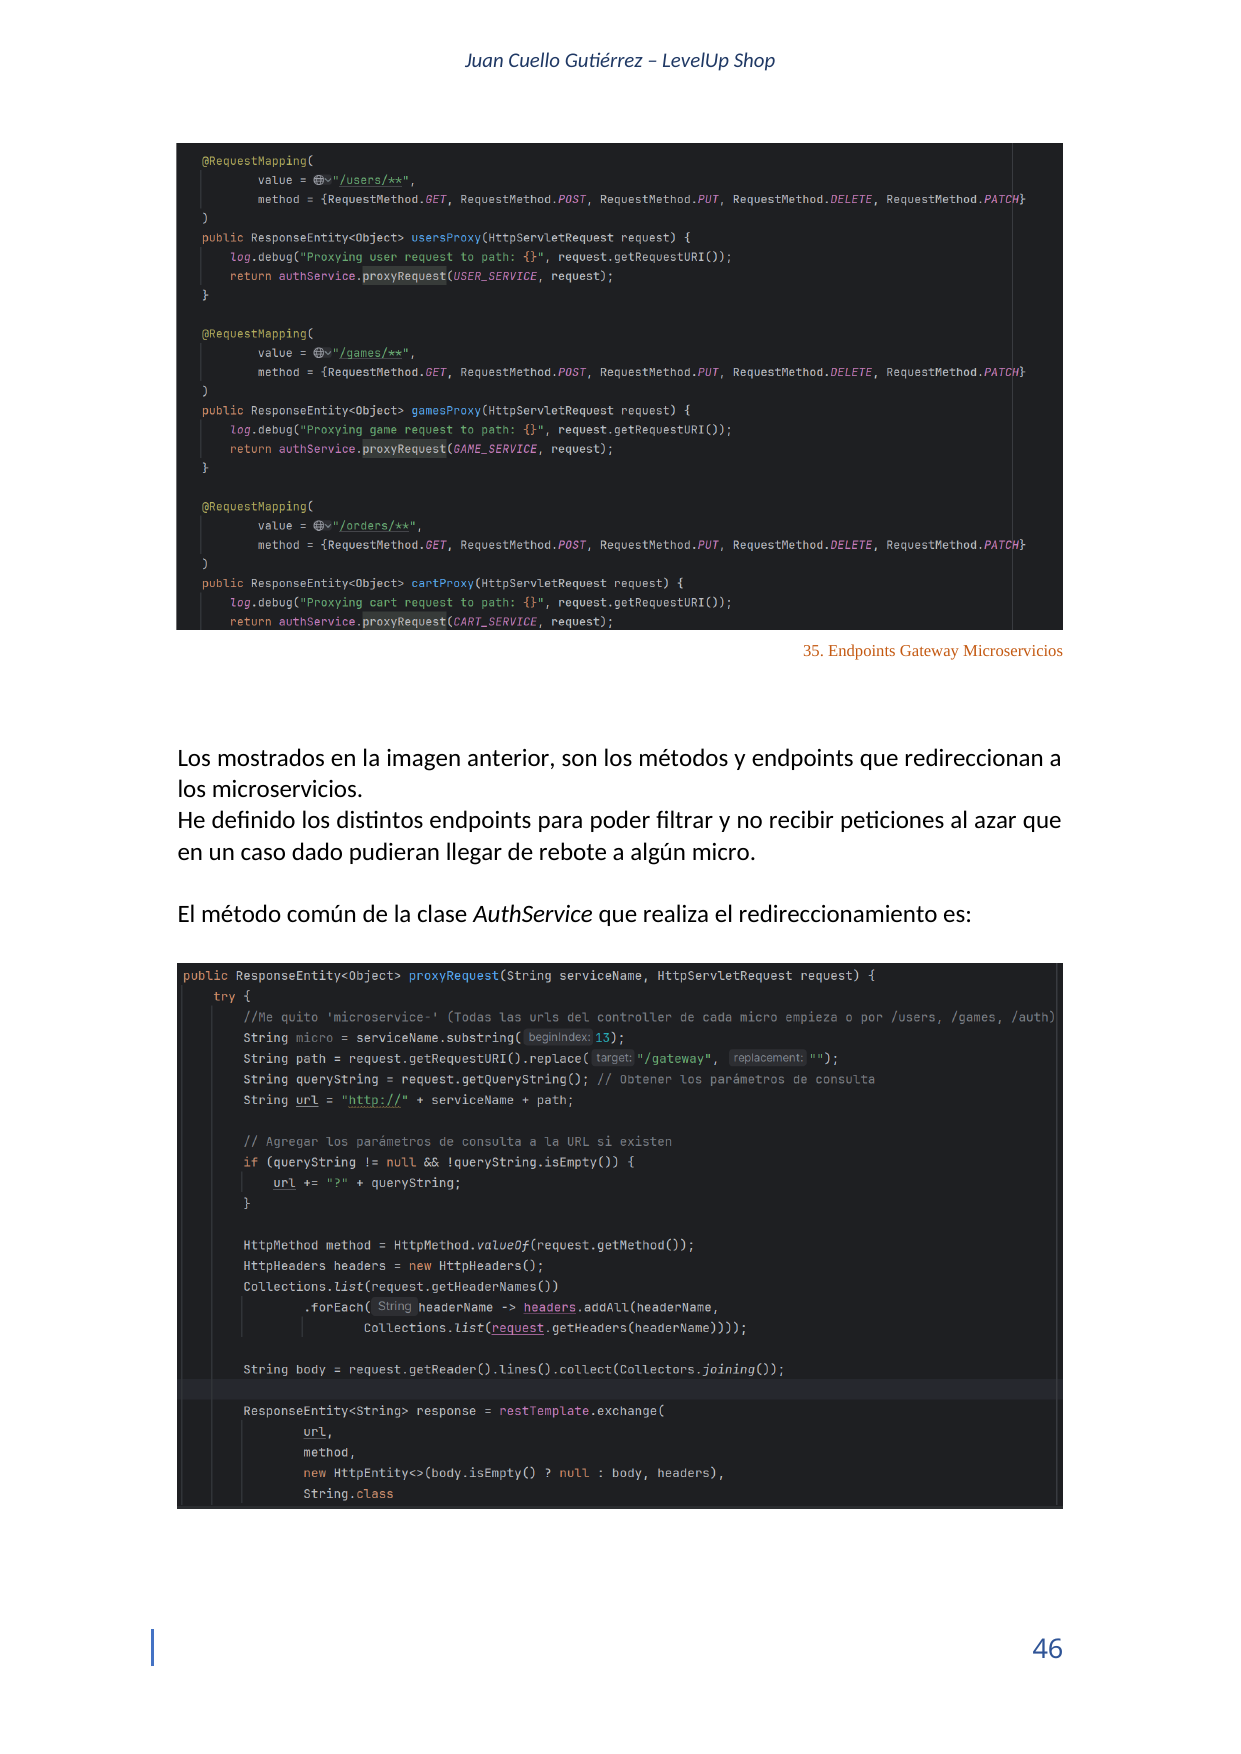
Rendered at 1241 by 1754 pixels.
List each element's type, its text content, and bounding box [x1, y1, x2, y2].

picture [177, 963, 1063, 1509]
text El método común de la clase AuthService que realiza el redireccionamiento es: [177, 898, 1063, 929]
text He definido los distintos endpoints para poder filtrar y no recibir peticiones al azar que en un caso dado pudieran llegar de rebote a algún micro. [177, 804, 1063, 866]
text Los mostrados en la imagen anterior, son los métodos y endpoints que redireccionan a los microservicios. [177, 741, 1063, 804]
picture [176, 143, 1063, 630]
